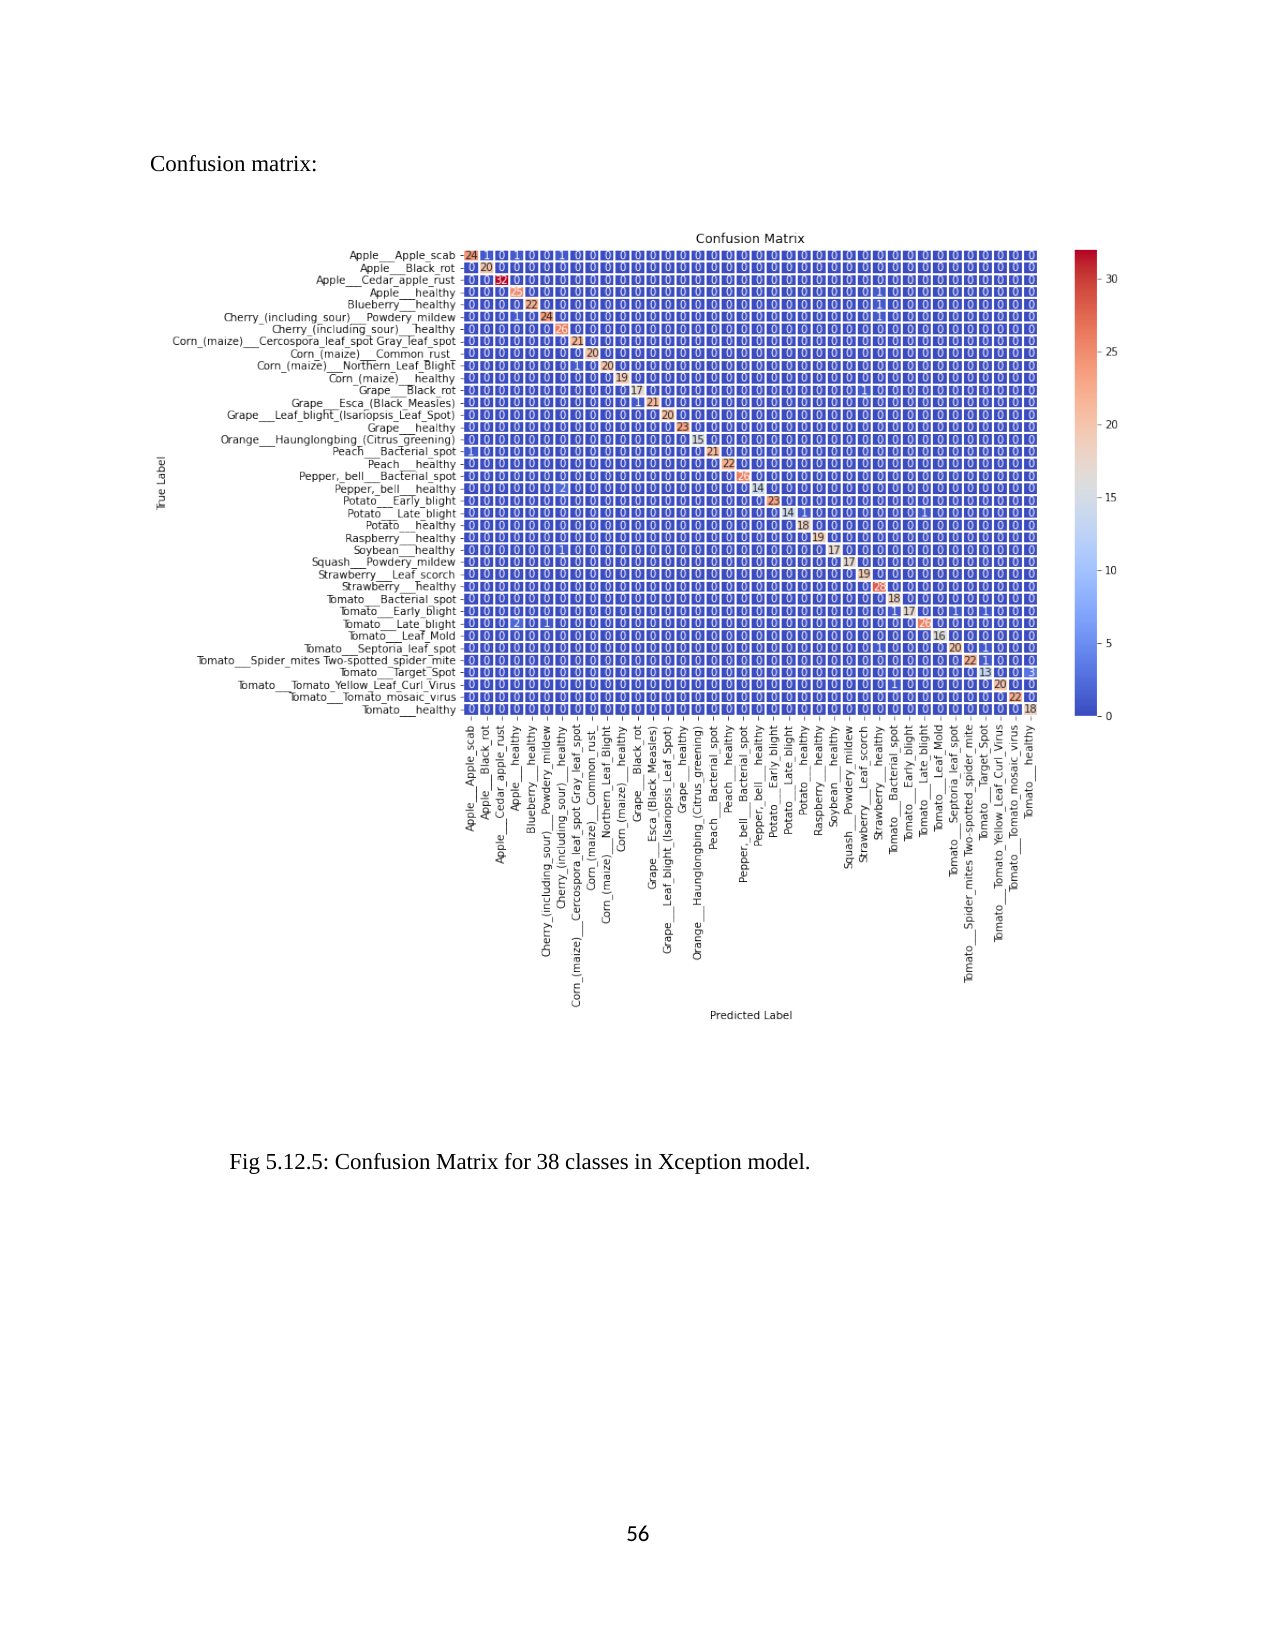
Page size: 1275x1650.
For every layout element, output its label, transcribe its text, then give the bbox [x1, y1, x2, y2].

text Confusion matrix: [150, 150, 1125, 176]
picture [150, 225, 1125, 1029]
